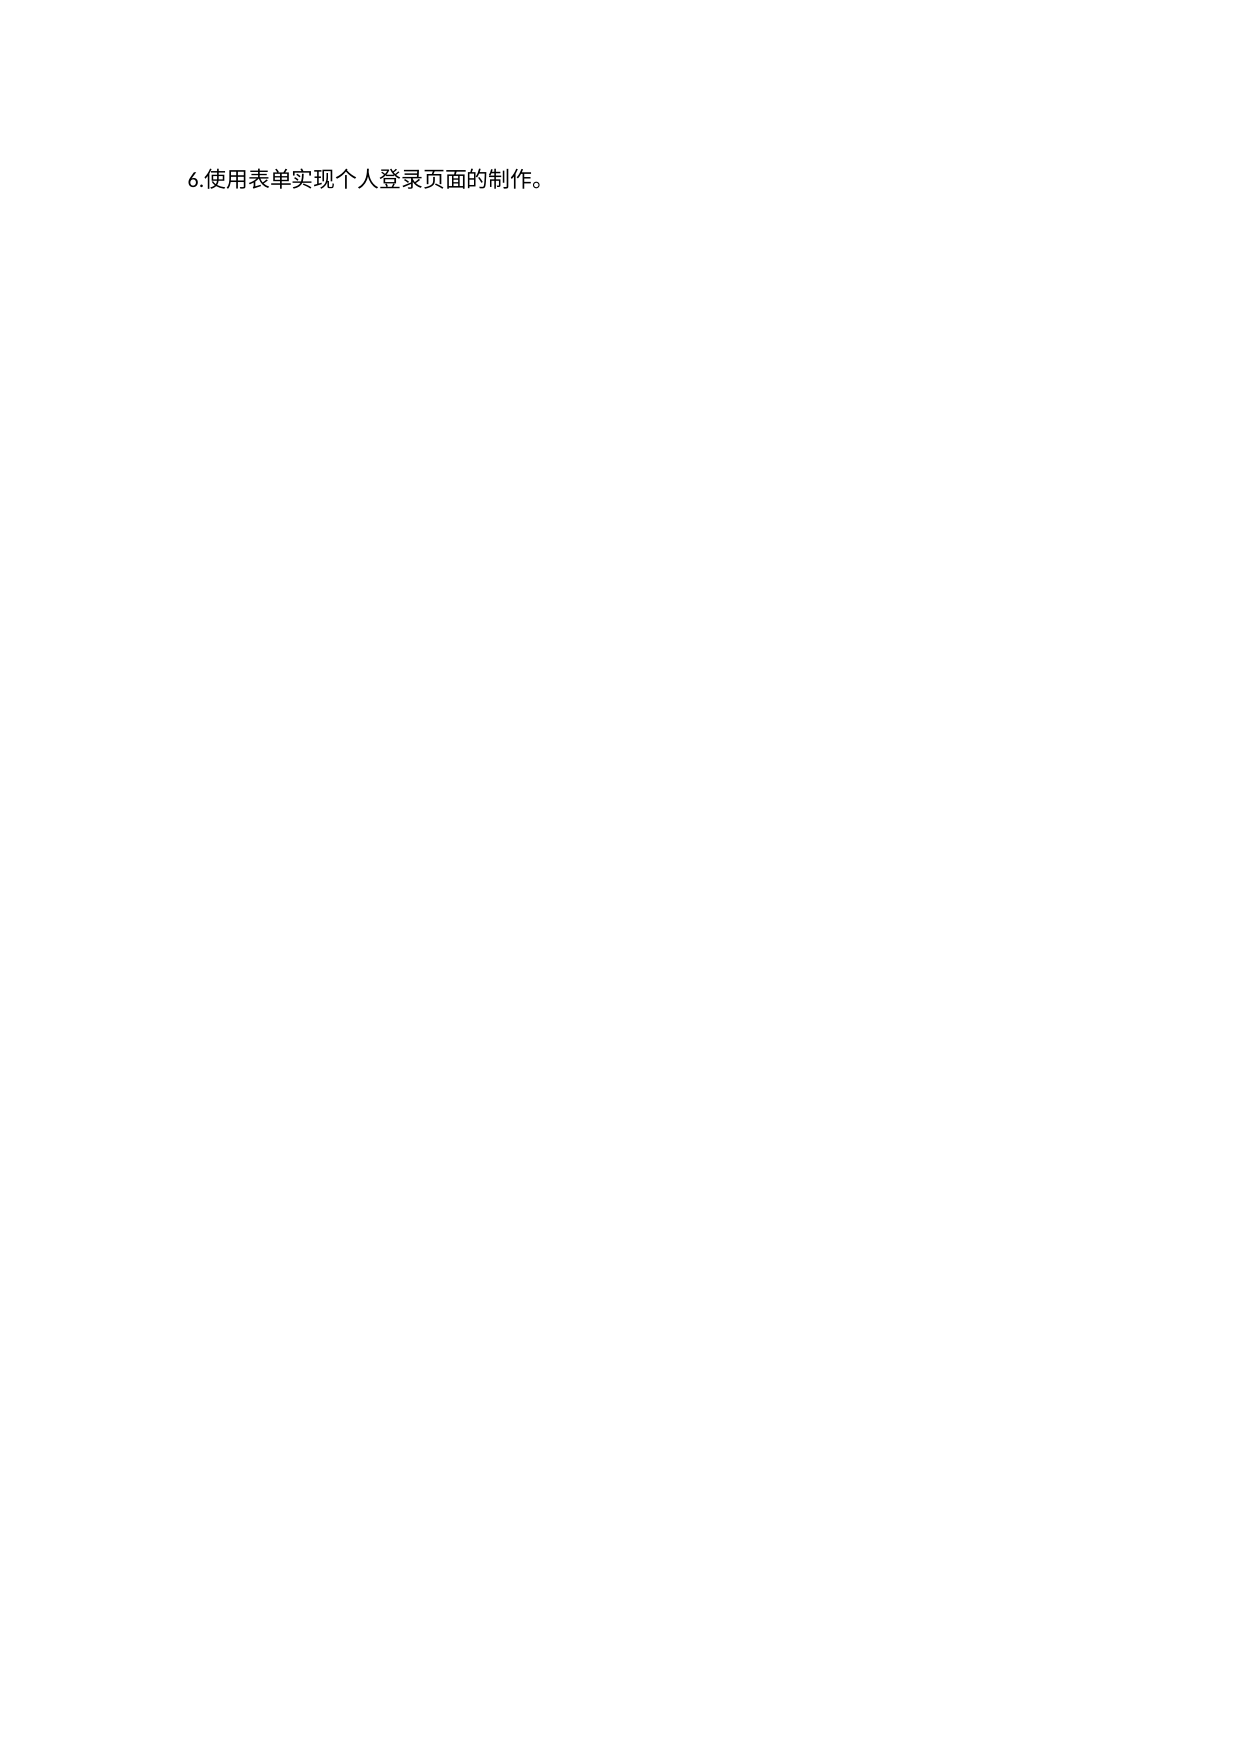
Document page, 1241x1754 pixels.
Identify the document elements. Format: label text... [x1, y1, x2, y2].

text 6.使用表单实现个人登录页面的制作。 [187, 162, 1053, 194]
